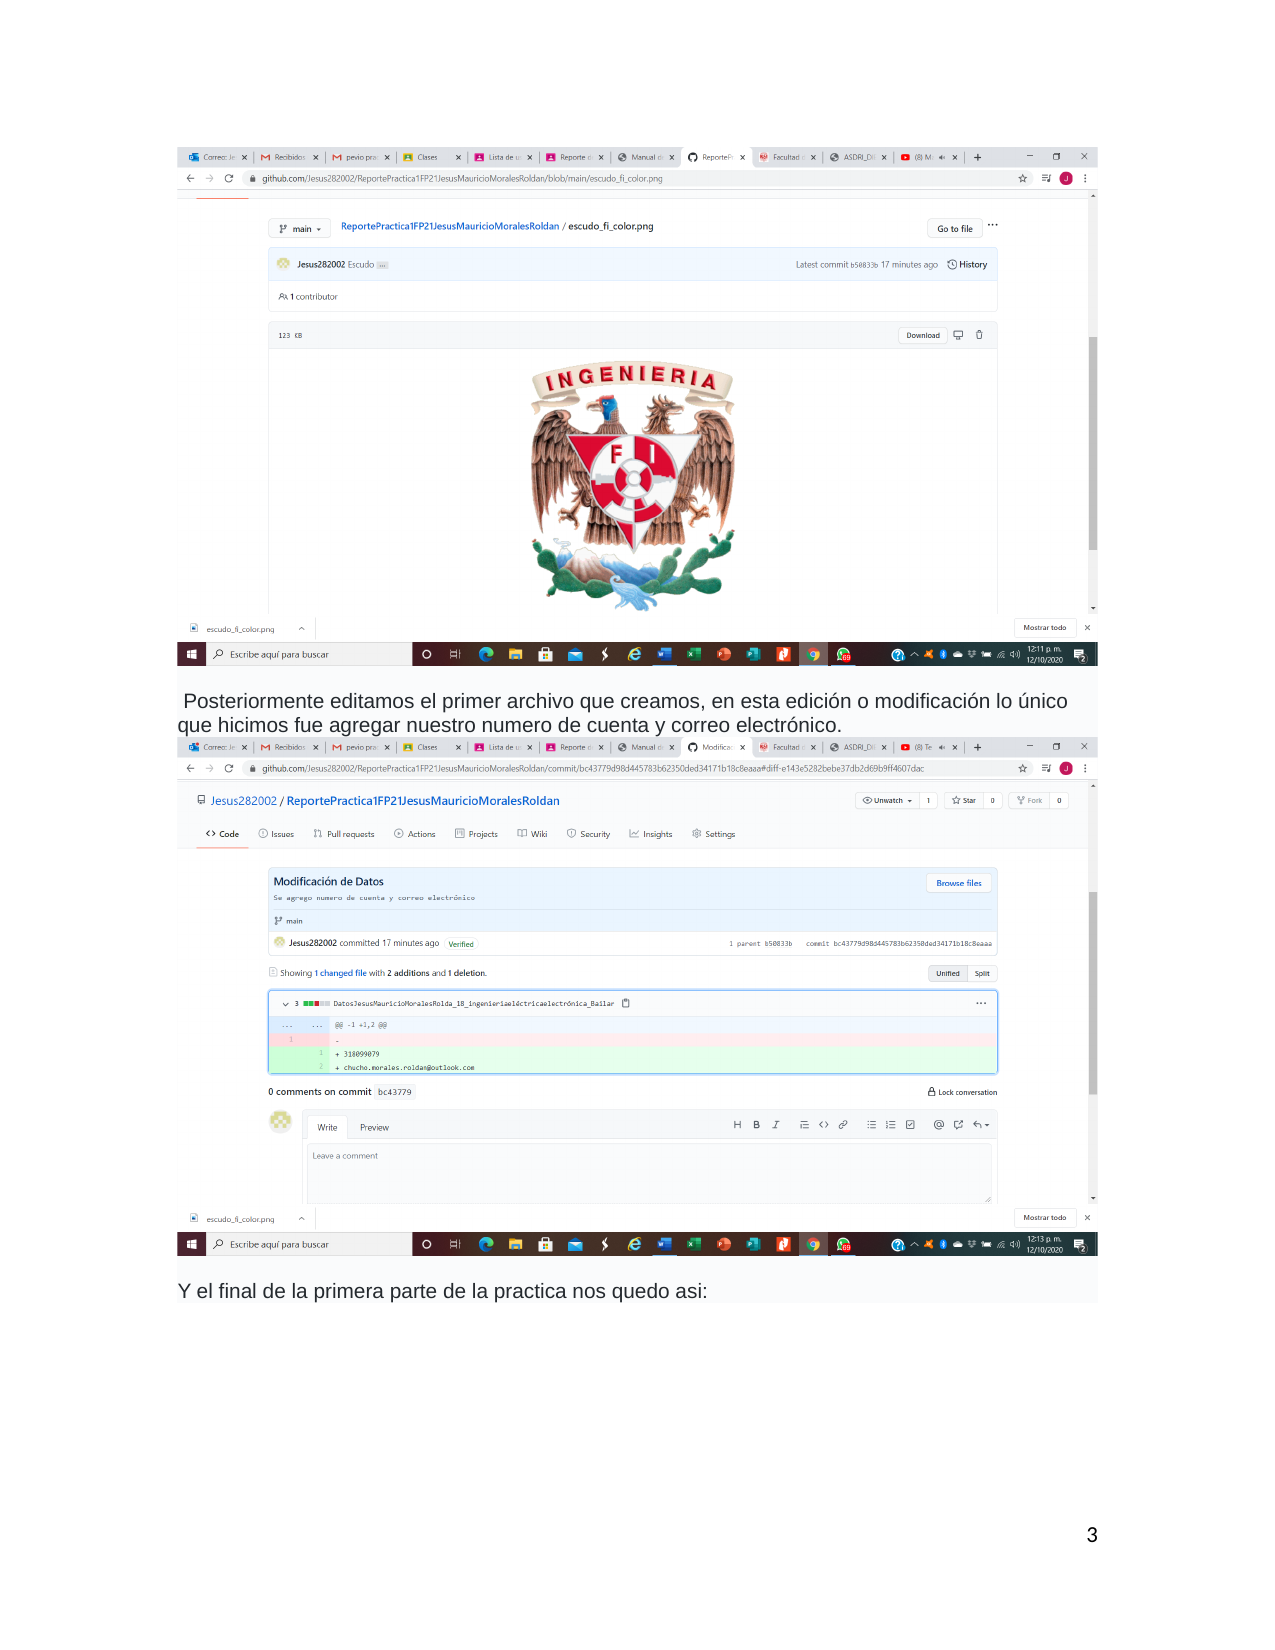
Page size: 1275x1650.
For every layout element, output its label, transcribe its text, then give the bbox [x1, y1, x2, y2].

subtitle Y el final de la primera parte de la practica nos quedo asi: [177, 1279, 1098, 1303]
subtitle Posteriormente editamos el primer archivo que creamos, en esta edición o modificación lo único que hicimos fue agregar nuestro numero de cuenta y correo electrónico. [177, 689, 1098, 737]
picture [177, 737, 1098, 1256]
picture [177, 147, 1098, 666]
